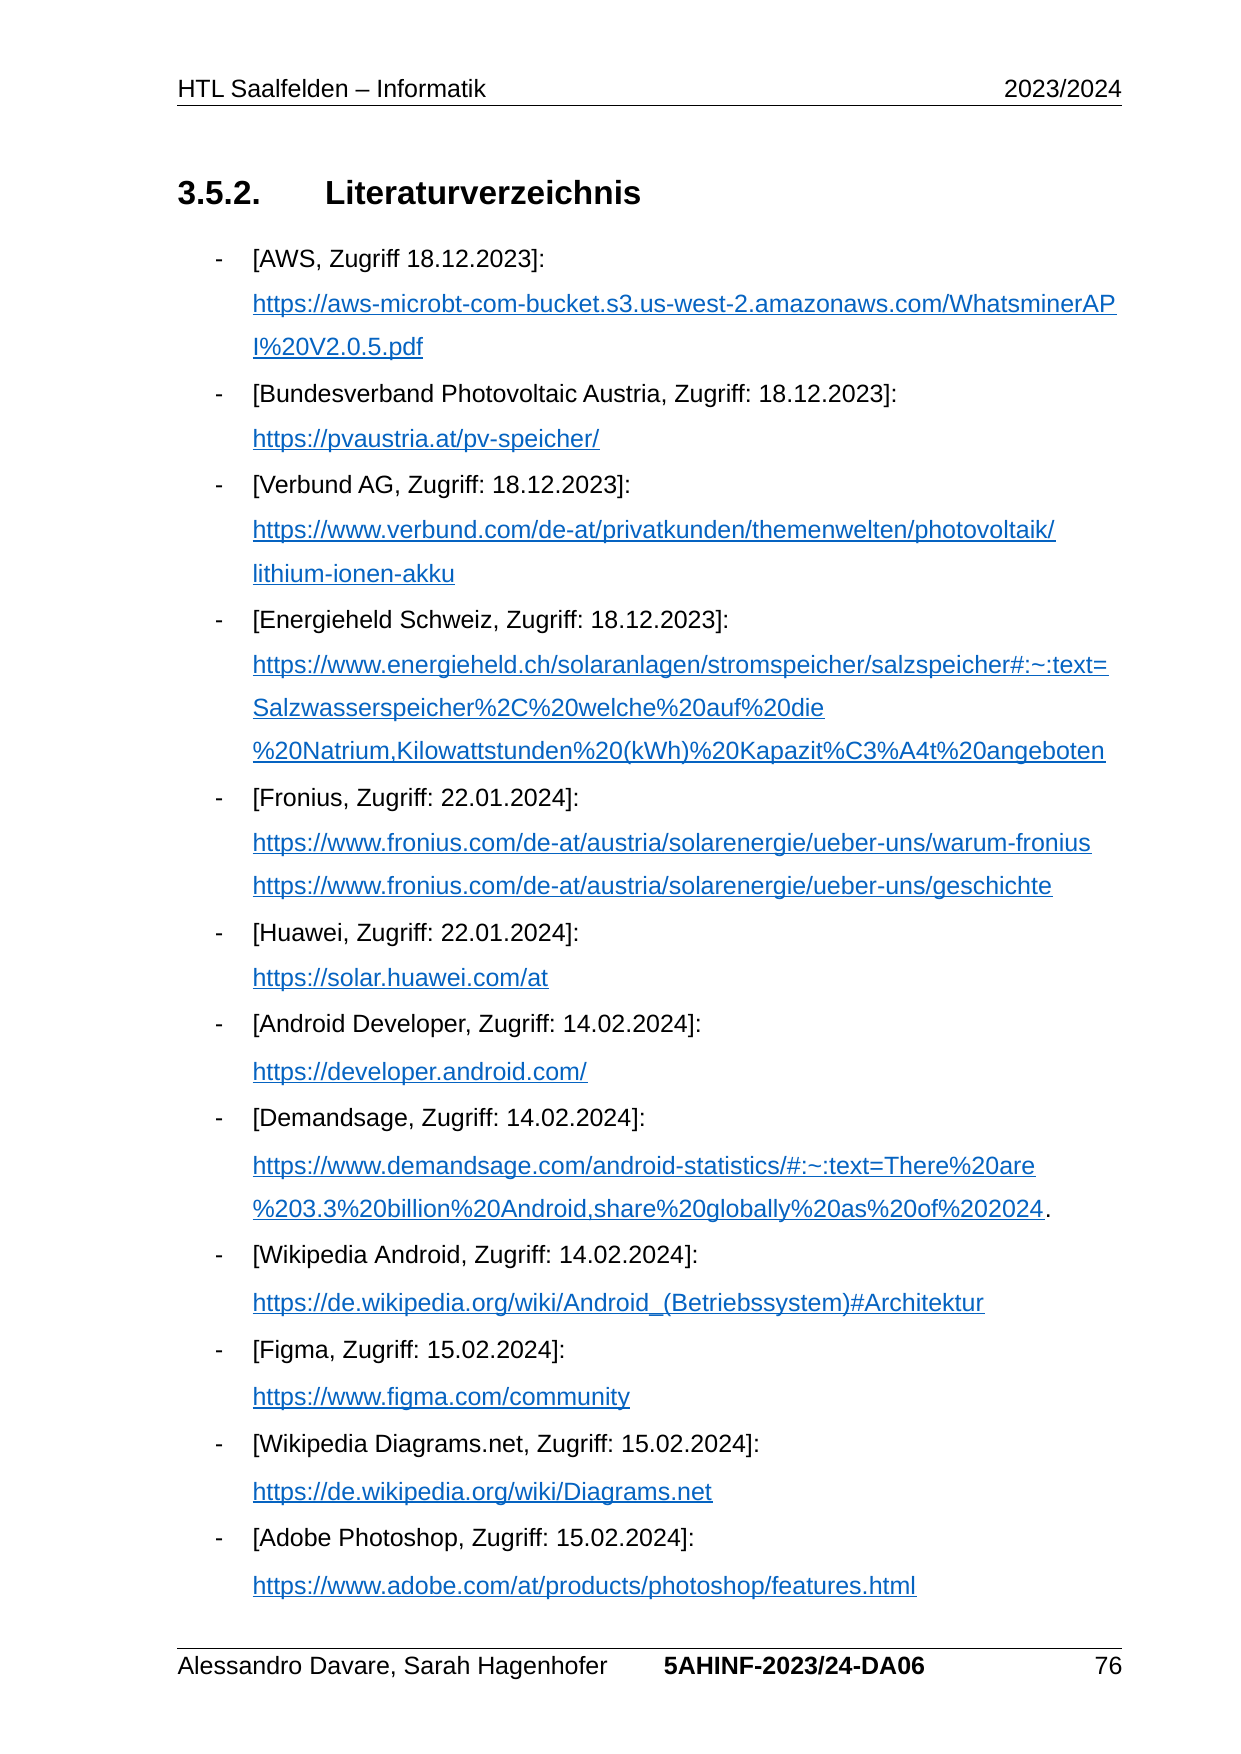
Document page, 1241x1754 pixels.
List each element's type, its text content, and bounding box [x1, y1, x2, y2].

list [Adobe Photoshop, Zugriff: 15.02.2024]: [215, 1520, 1122, 1554]
list https://de.wikipedia.org/wiki/Diagrams.net [252, 1477, 1122, 1505]
list [Fronius, Zugriff: 22.01.2024]: https://www.fronius.com/de-at/austria/solarenergie/ueber-uns/warum-fronius https://www.fronius.com/de-at/austria/solarenergie/ueber-uns/geschichte [215, 779, 1122, 900]
list [Demandsage, Zugriff: 14.02.2024]: [215, 1100, 1122, 1134]
list https://www.adobe.com/at/products/photoshop/features.html [252, 1571, 1122, 1599]
list [Figma, Zugriff: 15.02.2024]: [215, 1331, 1122, 1365]
list https://developer.android.com/ [252, 1057, 1122, 1086]
list https://www.demandsage.com/android-statistics/#:~:text=There%20are%203.3%20billion%20Android,share%20globally%20as%20of%202024. [252, 1151, 1122, 1223]
list [Wikipedia Diagrams.net, Zugriff: 15.02.2024]: [215, 1426, 1122, 1459]
list [AWS, Zugriff 18.12.2023]: https://aws-microbt-com-bucket.s3.us-west-2.amazonaws.com/WhatsminerAPI%20V2.0.5.pdf [215, 241, 1122, 361]
list [Verbund AG, Zugriff: 18.12.2023]: https://www.verbund.com/de-at/privatkunden/themenwelten/photovoltaik/lithium-ionen-akku [215, 467, 1122, 587]
list [Bundesverband Photovoltaic Austria, Zugriff: 18.12.2023]: https://pvaustria.at/pv-speicher/ [215, 375, 1122, 453]
subtitle Literaturverzeichnis [177, 173, 1122, 211]
list https://de.wikipedia.org/wiki/Android_(Betriebssystem)#Architektur [252, 1288, 1122, 1317]
list [Android Developer, Zugriff: 14.02.2024]: [215, 1006, 1122, 1040]
list [Huawei, Zugriff: 22.01.2024]: https://solar.huawei.com/at [215, 914, 1122, 991]
list https://www.figma.com/community [252, 1382, 1122, 1411]
list [Energieheld Schweiz, Zugriff: 18.12.2023]: https://www.energieheld.ch/solaranlagen/stromspeicher/salzspeicher#:~:text=Salzwasserspeicher%2C%20welche%20auf%20die%20Natrium,Kilowattstunden%20(kWh)%20Kapazit%C3%A4t%20angeboten [215, 602, 1122, 765]
list [Wikipedia Android, Zugriff: 14.02.2024]: [215, 1237, 1122, 1271]
